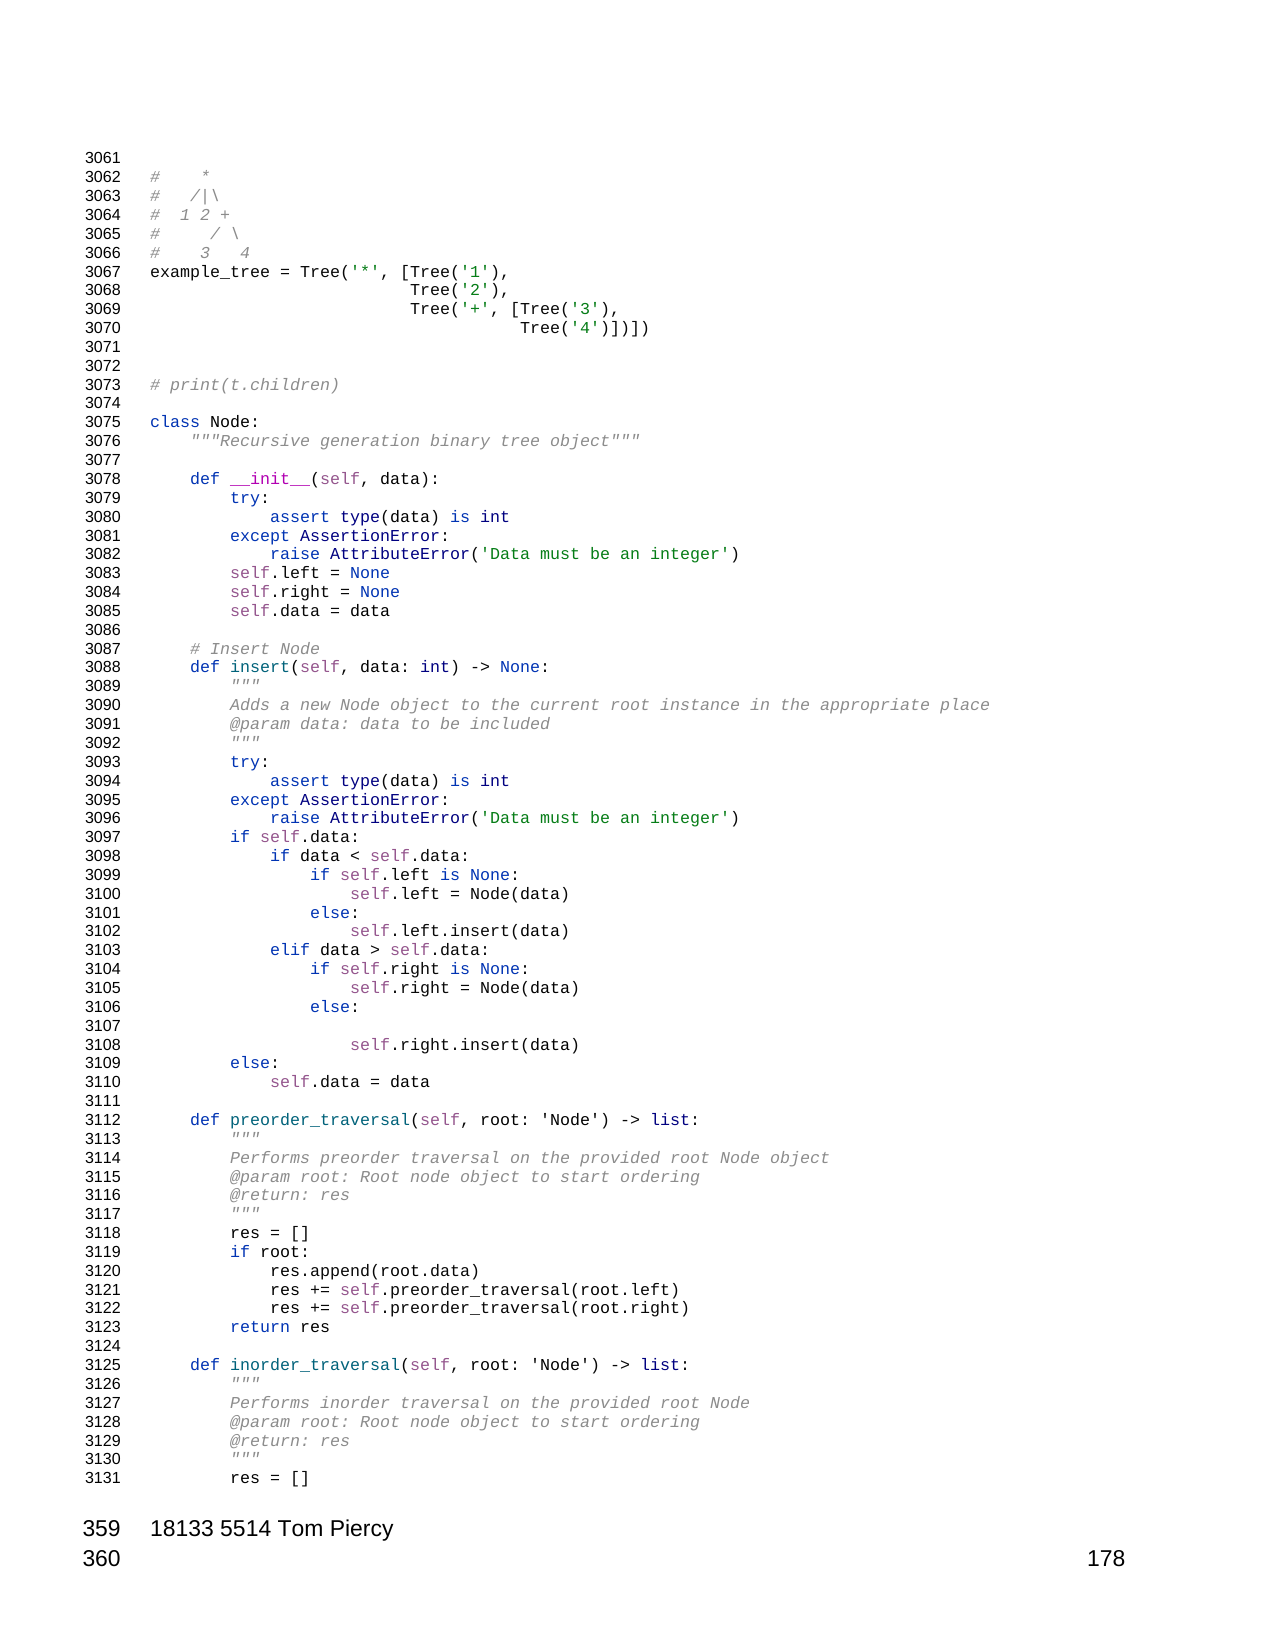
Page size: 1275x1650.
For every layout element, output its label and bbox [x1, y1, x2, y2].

text [150, 150, 1125, 1489]
